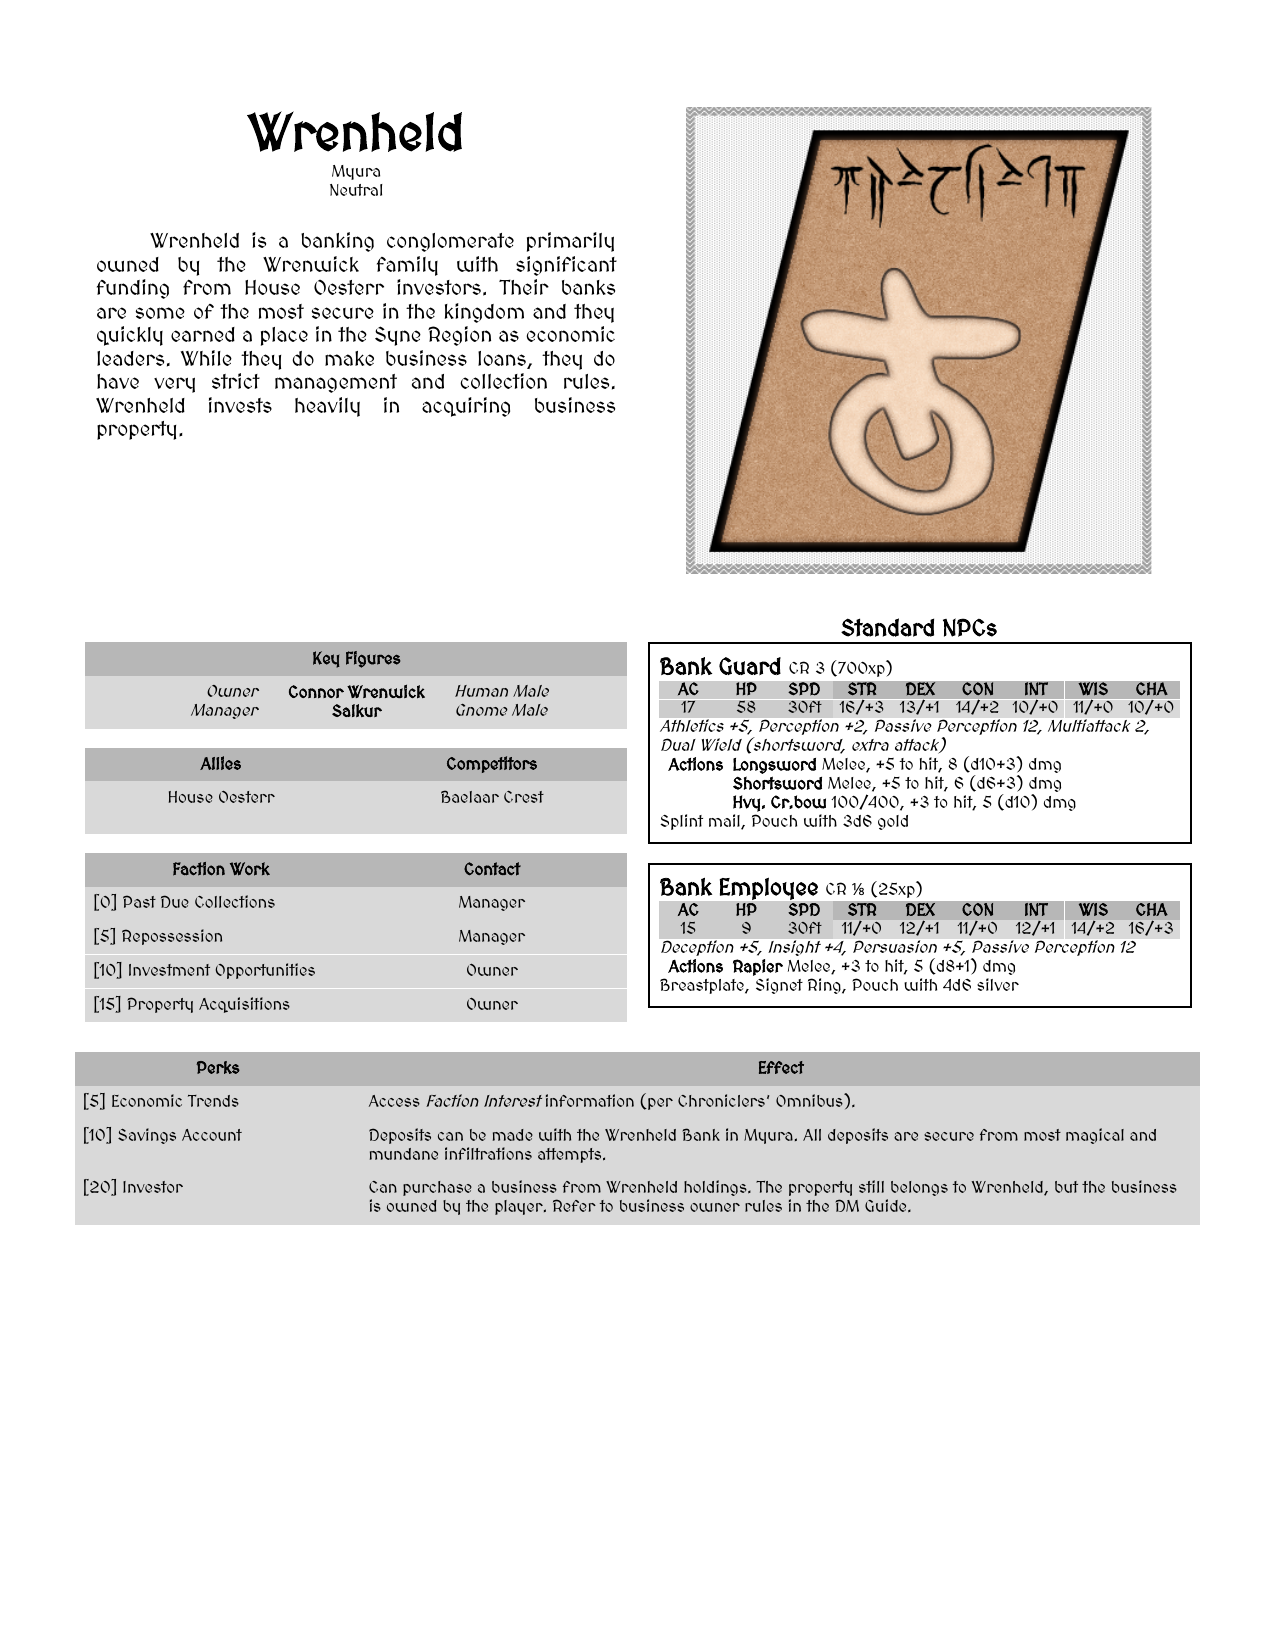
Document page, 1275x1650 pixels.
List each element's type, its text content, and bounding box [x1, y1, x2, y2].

table_header Wrenheld Myura Neutral [75, 97, 637, 584]
table_cell Deposits can be made with the Wrenheld Bank in Myura. All deposits are secure from most magical and mundane infiltrations attempts. [361, 1119, 1200, 1172]
table_cell Can purchase a business from Wrenheld holdings. The property still belongs to Wrenheld, but the business is owned by the player. Refer to business owner rules in the DM Guide. [361, 1172, 1200, 1225]
picture [686, 107, 1152, 574]
table_header Effect [361, 1052, 1200, 1086]
table_cell Access Faction Interest information (per Chroniclers’ Omnibus). [361, 1086, 1200, 1119]
table_header [75, 606, 637, 1033]
table_header Perks [75, 1052, 361, 1086]
table_cell [10] Savings Account [75, 1119, 361, 1172]
table_header Standard NPCs [638, 606, 1200, 1033]
table_cell [5] Economic Trends [75, 1086, 361, 1119]
table_header [638, 97, 1200, 584]
table_cell [20] Investor [75, 1172, 361, 1225]
